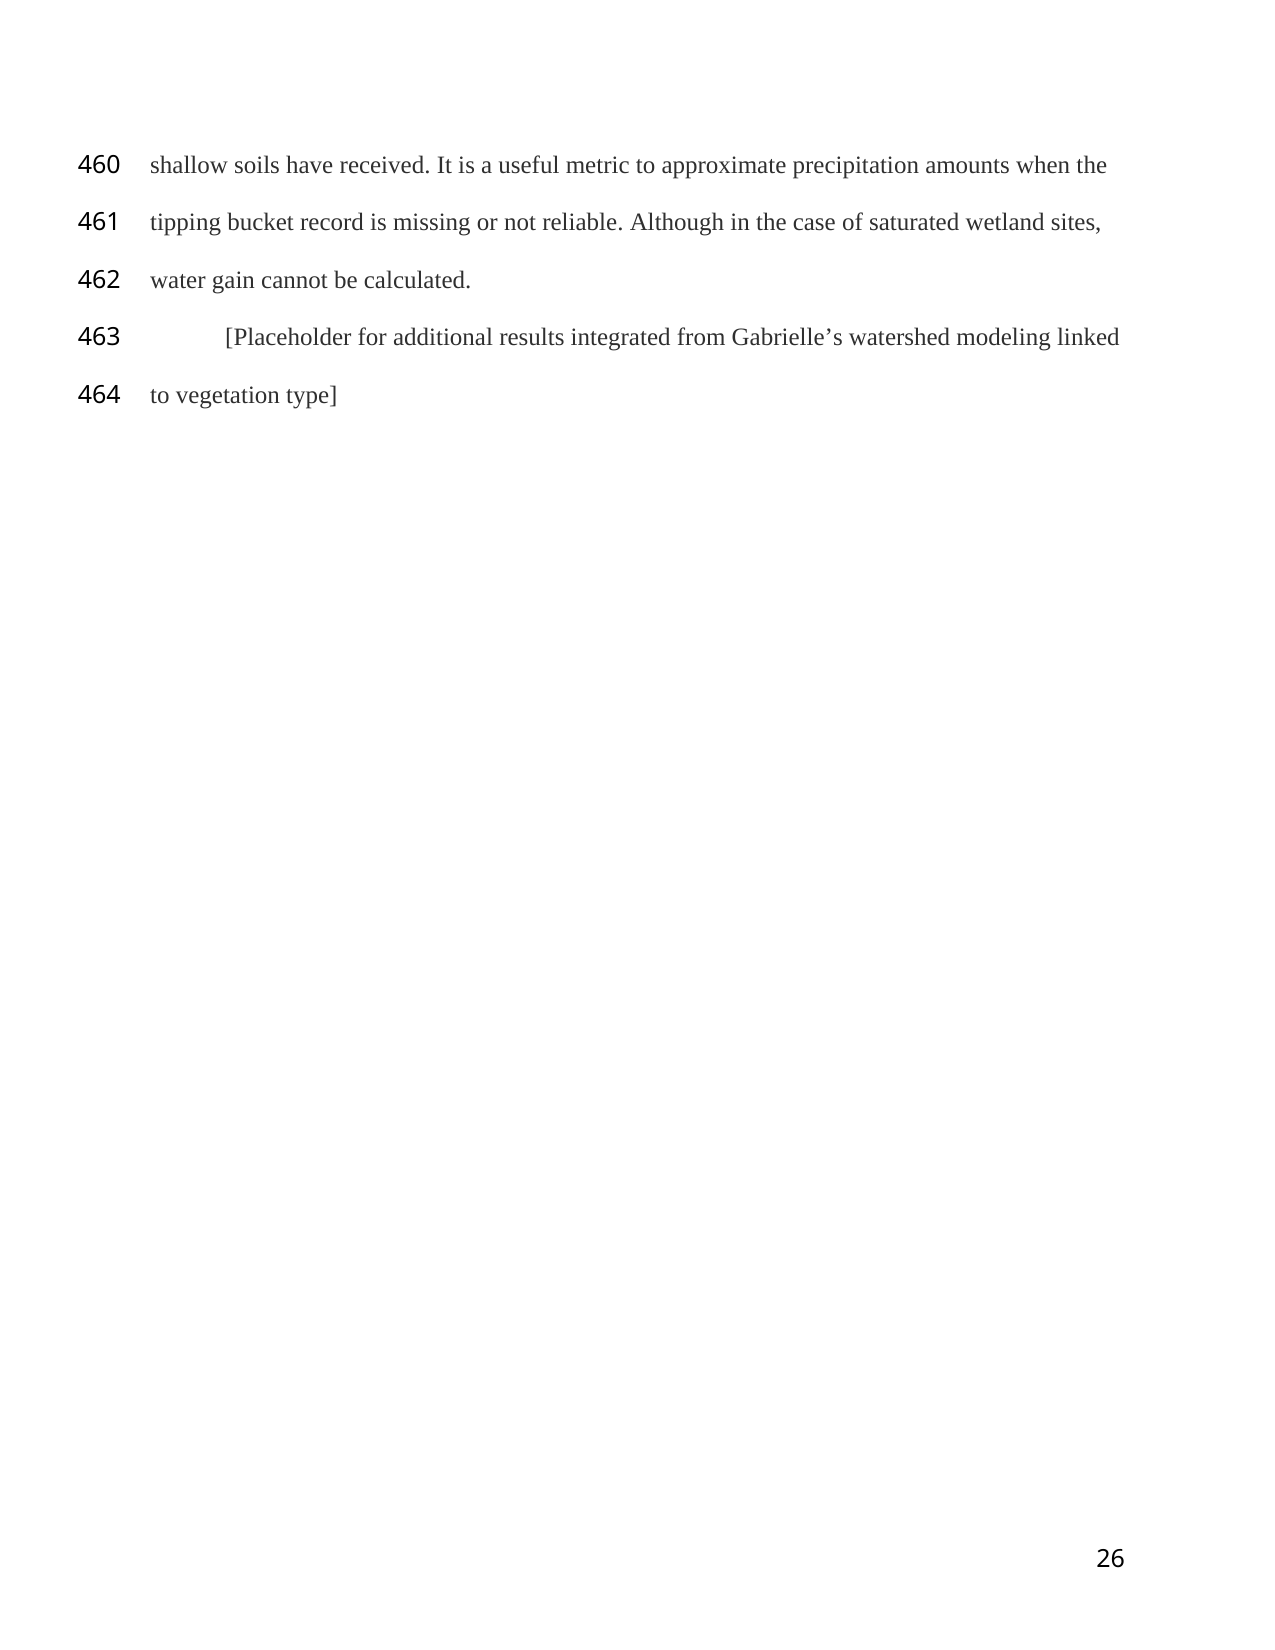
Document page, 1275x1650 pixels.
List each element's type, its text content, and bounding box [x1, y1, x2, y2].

text [Placeholder for additional results integrated from Gabrielle’s watershed modeling linked to vegetation type] [150, 322, 1125, 409]
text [150, 150, 1125, 294]
